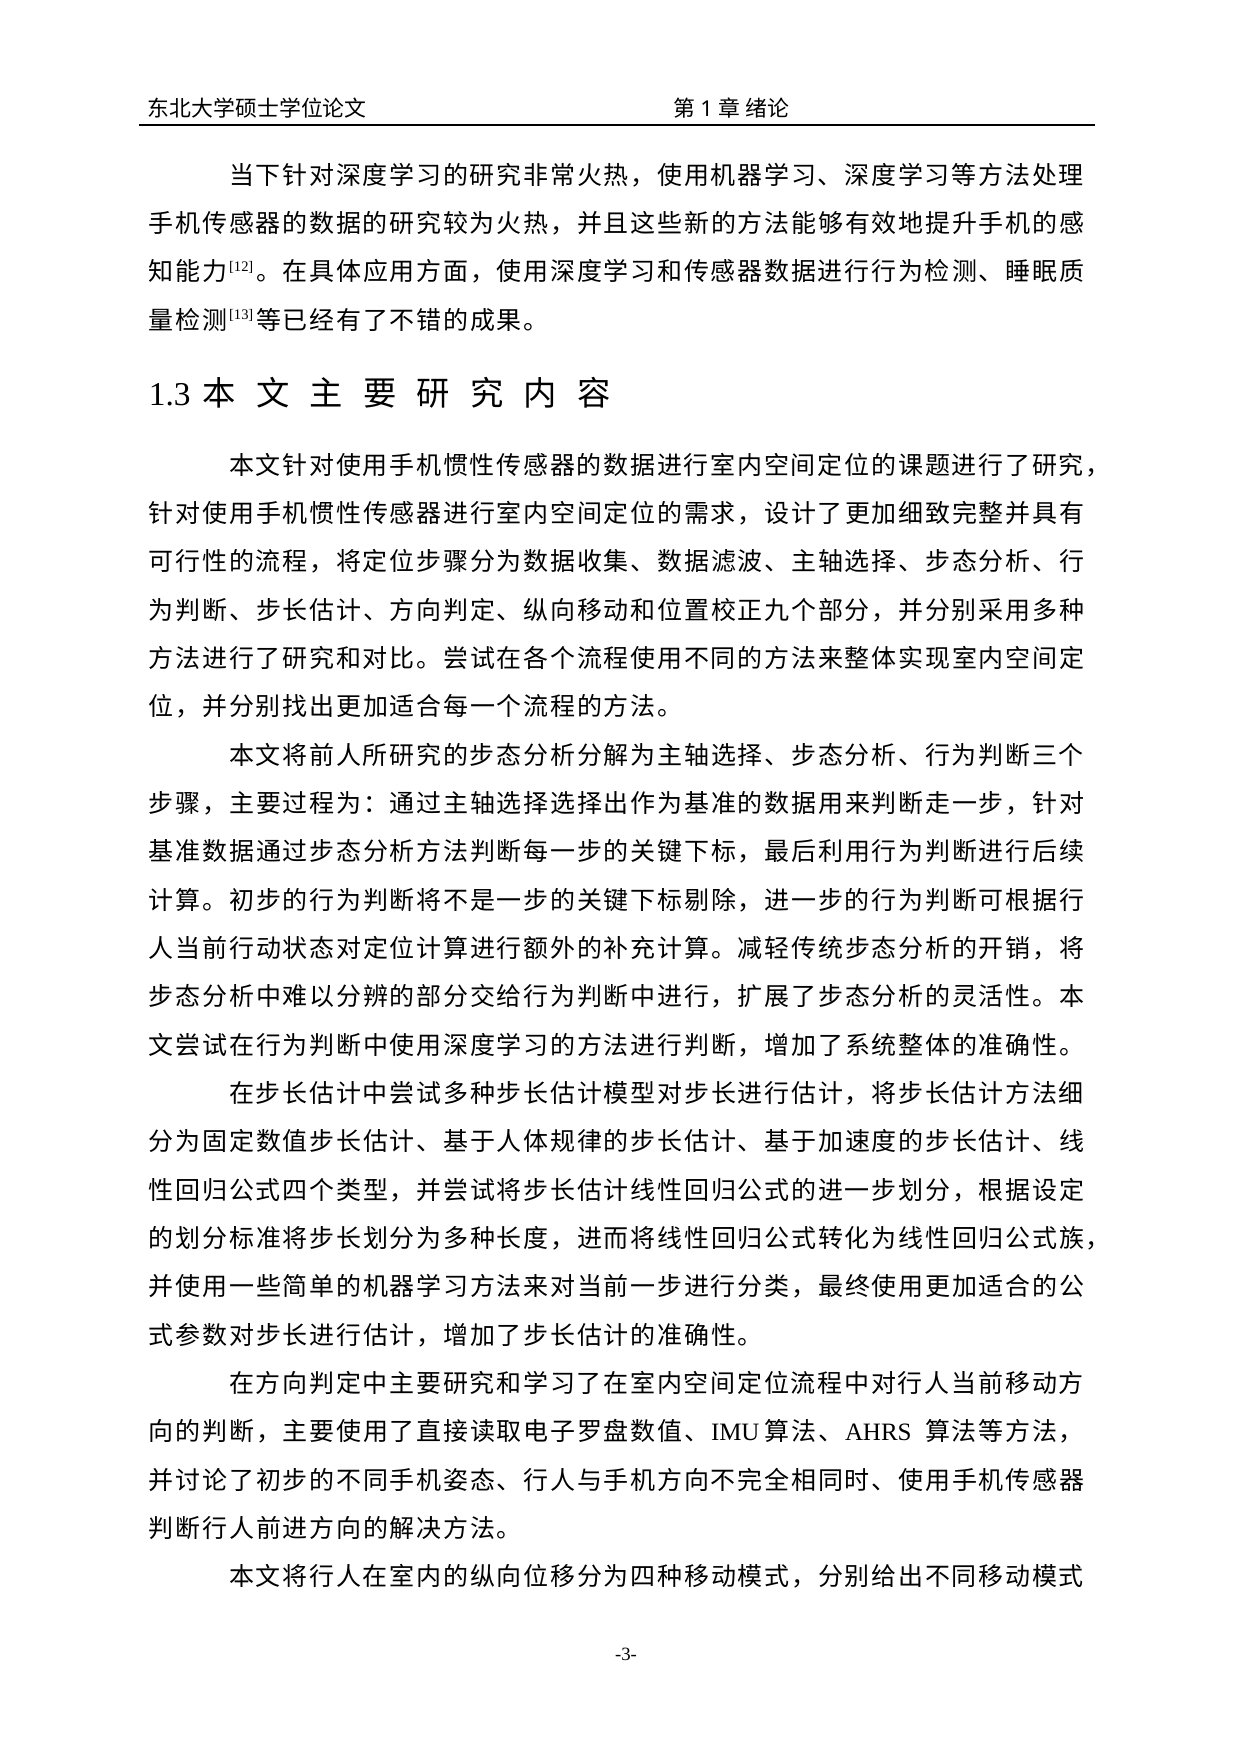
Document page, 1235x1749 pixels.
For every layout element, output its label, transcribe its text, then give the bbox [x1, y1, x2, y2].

text 本文将前人所研究的步态分析分解为主轴选择、步态分析、行为判断三个步骤，主要过程为：通过主轴选择选择出作为基准的数据用来判断走一步，针对基准数据通过步态分析方法判断每一步的关键下标，最后利用行为判断进行后续计算。初步的行为判断将不是一步的关键下标剔除，进一步的行为判断可根据行人当前行动状态对定位计算进行额外的补充计算。减轻传统步态分析的开销，将步态分析中难以分辨的部分交给行为判断中进行，扩展了步态分析的灵活性。本文尝试在行为判断中使用深度学习的方法进行判断，增加了系统整体的准确性。 [149, 729, 1086, 1067]
text 在步长估计中尝试多种步长估计模型对步长进行估计，将步长估计方法细分为固定数值步长估计、基于人体规律的步长估计、基于加速度的步长估计、线性回归公式四个类型，并尝试将步长估计线性回归公式的进一步划分，根据设定的划分标准将步长划分为多种长度，进而将线性回归公式转化为线性回归公式族，并使用一些简单的机器学习方法来对当前一步进行分类，最终使用更加适合的公式参数对步长进行估计，增加了步长估计的准确性。 [149, 1067, 1086, 1357]
text 在方向判定中主要研究和学习了在室内空间定位流程中对行人当前移动方向的判断，主要使用了直接读取电子罗盘数值、IMU算法、AHRS算法等方法，并讨论了初步的不同手机姿态、行人与手机方向不完全相同时、使用手机传感器判断行人前进方向的解决方法。 [149, 1357, 1086, 1551]
subtitle 本文主要研究内容 [149, 367, 1086, 415]
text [149, 1551, 1086, 1599]
text 当下针对深度学习的研究非常火热，使用机器学习、深度学习等方法处理手机传感器的数据的研究较为火热，并且这些新的方法能够有效地提升手机的感知能力[12]。在具体应用方面，使用深度学习和传感器数据进行行为检测、睡眠质量检测[13]等已经有了不错的成果。 [149, 149, 1086, 342]
text 本文针对使用手机惯性传感器的数据进行室内空间定位的课题进行了研究，针对使用手机惯性传感器进行室内空间定位的需求，设计了更加细致完整并具有可行性的流程，将定位步骤分为数据收集、数据滤波、主轴选择、步态分析、行为判断、步长估计、方向判定、纵向移动和位置校正九个部分，并分别采用多种方法进行了研究和对比。尝试在各个流程使用不同的方法来整体实现室内空间定位，并分别找出更加适合每一个流程的方法。 [149, 439, 1086, 729]
